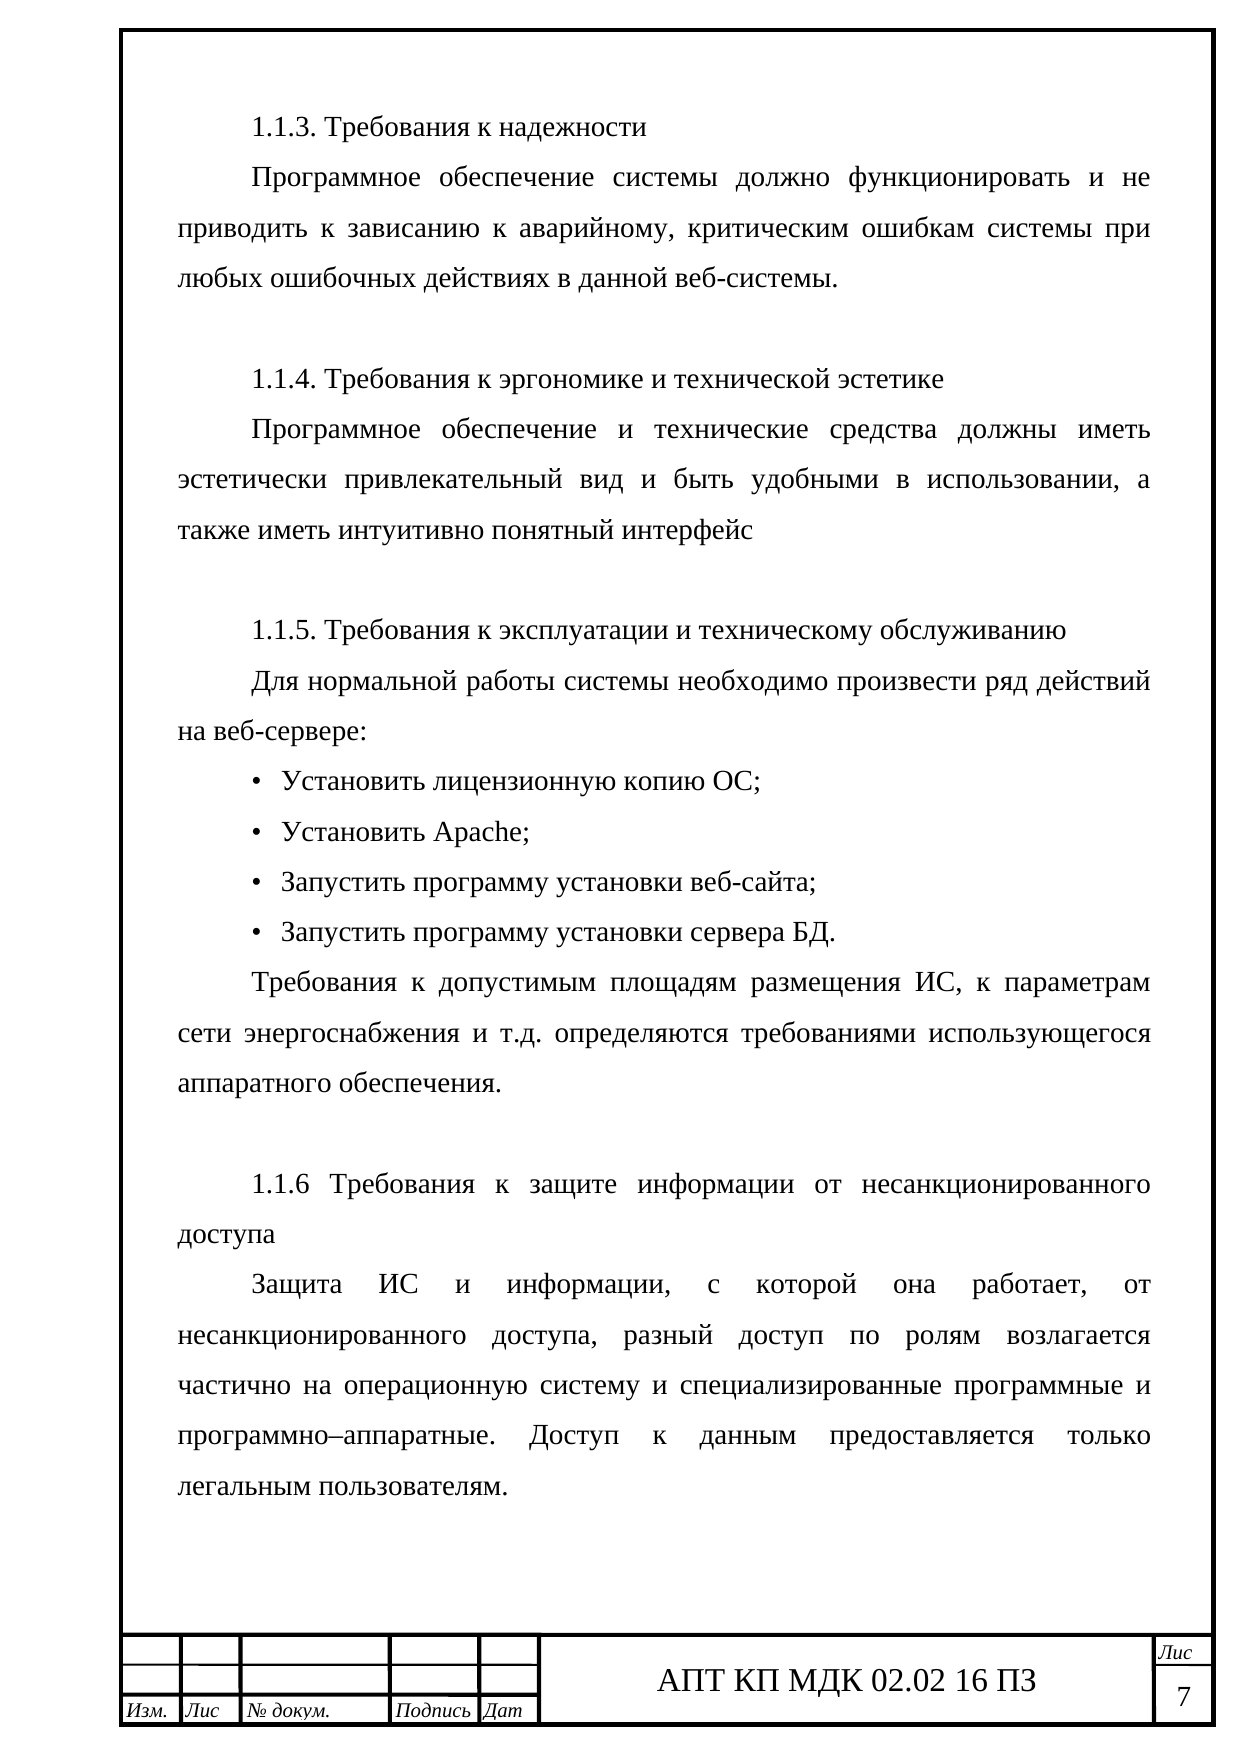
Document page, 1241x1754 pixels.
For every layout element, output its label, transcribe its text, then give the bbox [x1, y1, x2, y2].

text • Установить Apache; [177, 814, 1152, 847]
text 1.1.5. Требования к эксплуатации и техническому обслуживанию [177, 612, 1152, 646]
text 1.1.3. Требования к надежности [177, 109, 1152, 143]
text Программное обеспечение и технические средства должны иметь эстетически привлекательный вид и быть удобными в использовании, а также иметь интуитивно понятный интерфейс [177, 411, 1152, 545]
text Требования к допустимым площадям размещения ИС, к параметрам сети энергоснабжения и т.д. определяются требованиями использующегося аппаратного обеспечения. [177, 964, 1152, 1099]
text • Запустить программу установки сервера БД. [177, 914, 1152, 948]
text Защита ИС и информации, с которой она работает, от несанкционированного доступа, разный доступ по ролям возлагается частично на операционную систему и специализированные программные и программно–аппаратные. Доступ к данным предоставляется только легальным пользователям. [177, 1266, 1152, 1501]
text Программное обеспечение системы должно функционировать и не приводить к зависанию к аварийному, критическим ошибкам системы при любых ошибочных действиях в данной веб-системы. [177, 159, 1152, 294]
text • Установить лицензионную копию ОС; [177, 763, 1152, 797]
text 1.1.6 Требования к защите информации от несанкционированного доступа [177, 1166, 1152, 1250]
text Для нормальной работы системы необходимо произвести ряд действий на веб-сервере: [177, 663, 1152, 747]
text • Запустить программу установки веб-сайта; [177, 864, 1152, 897]
text 1.1.4. Требования к эргономике и технической эстетике [177, 361, 1152, 394]
